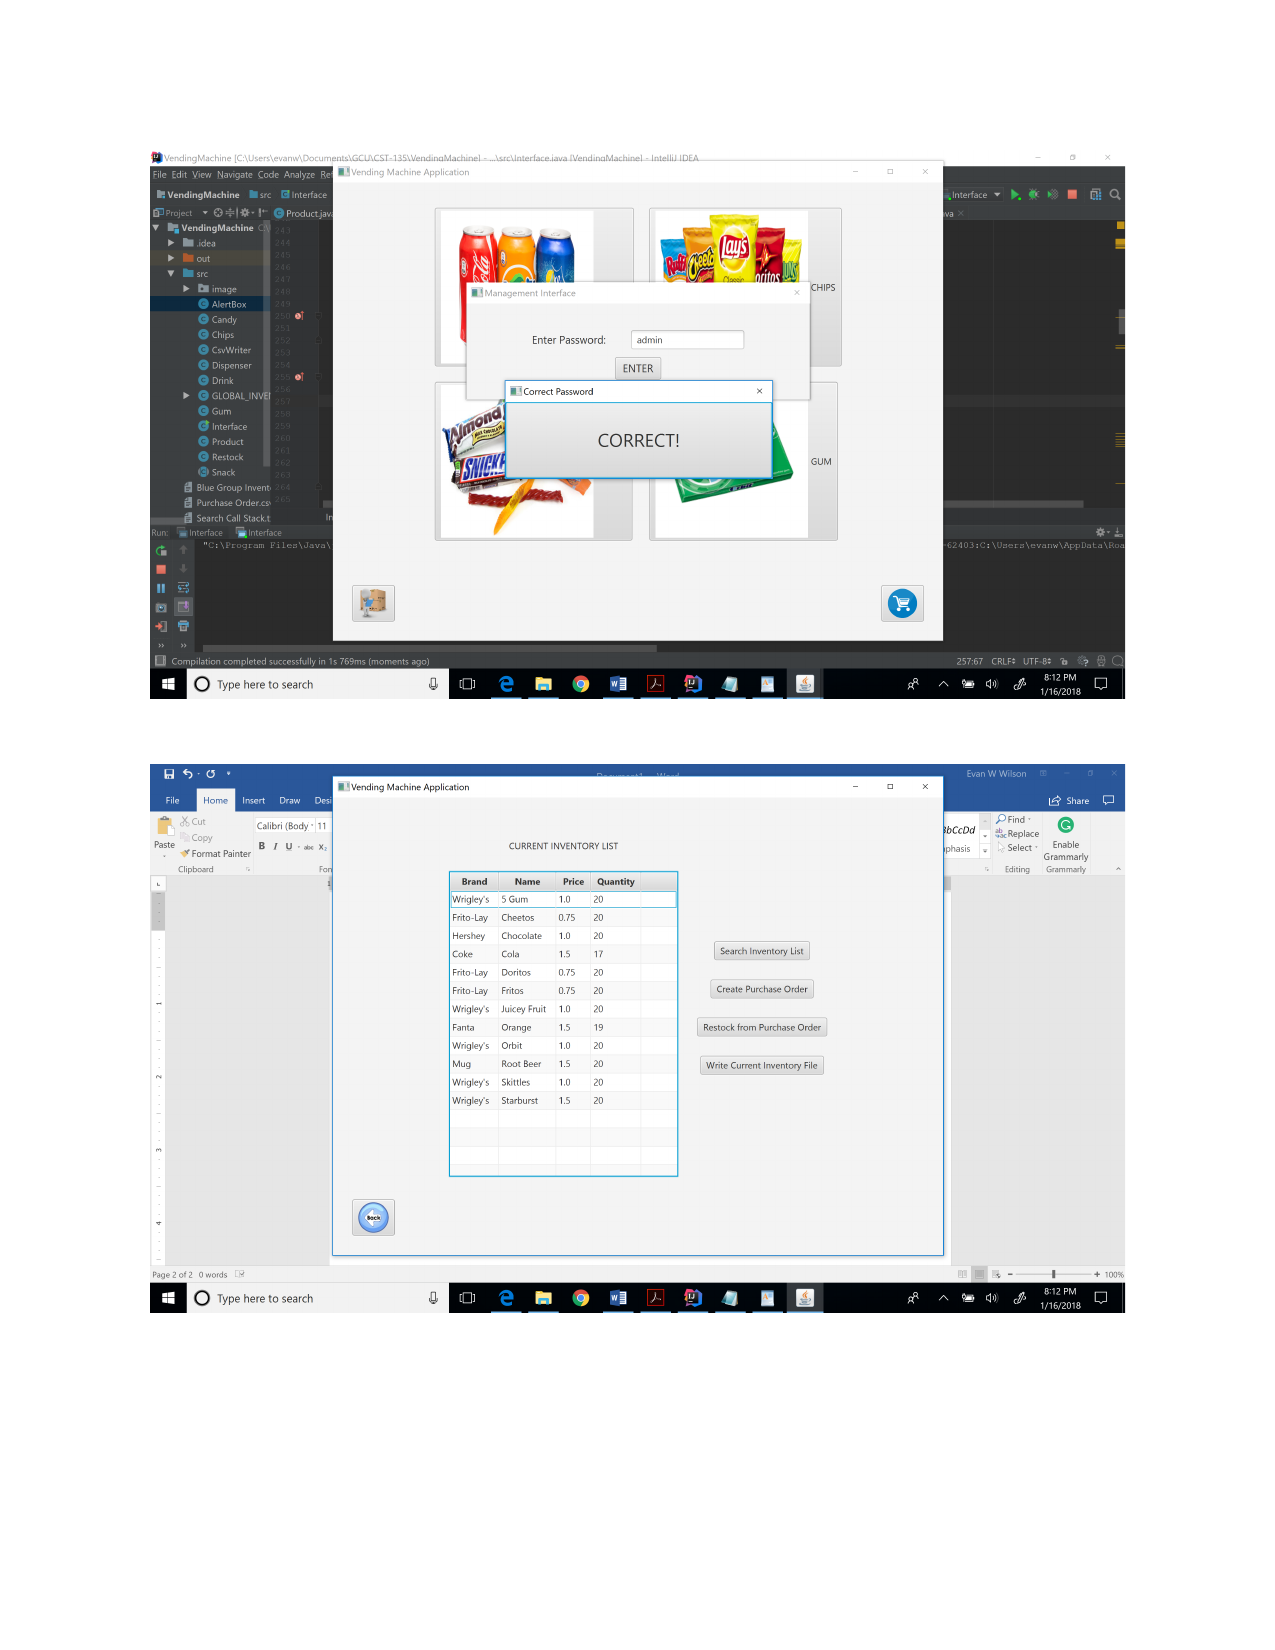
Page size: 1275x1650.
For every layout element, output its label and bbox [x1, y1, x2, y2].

picture [150, 764, 1125, 1313]
picture [150, 150, 1125, 699]
